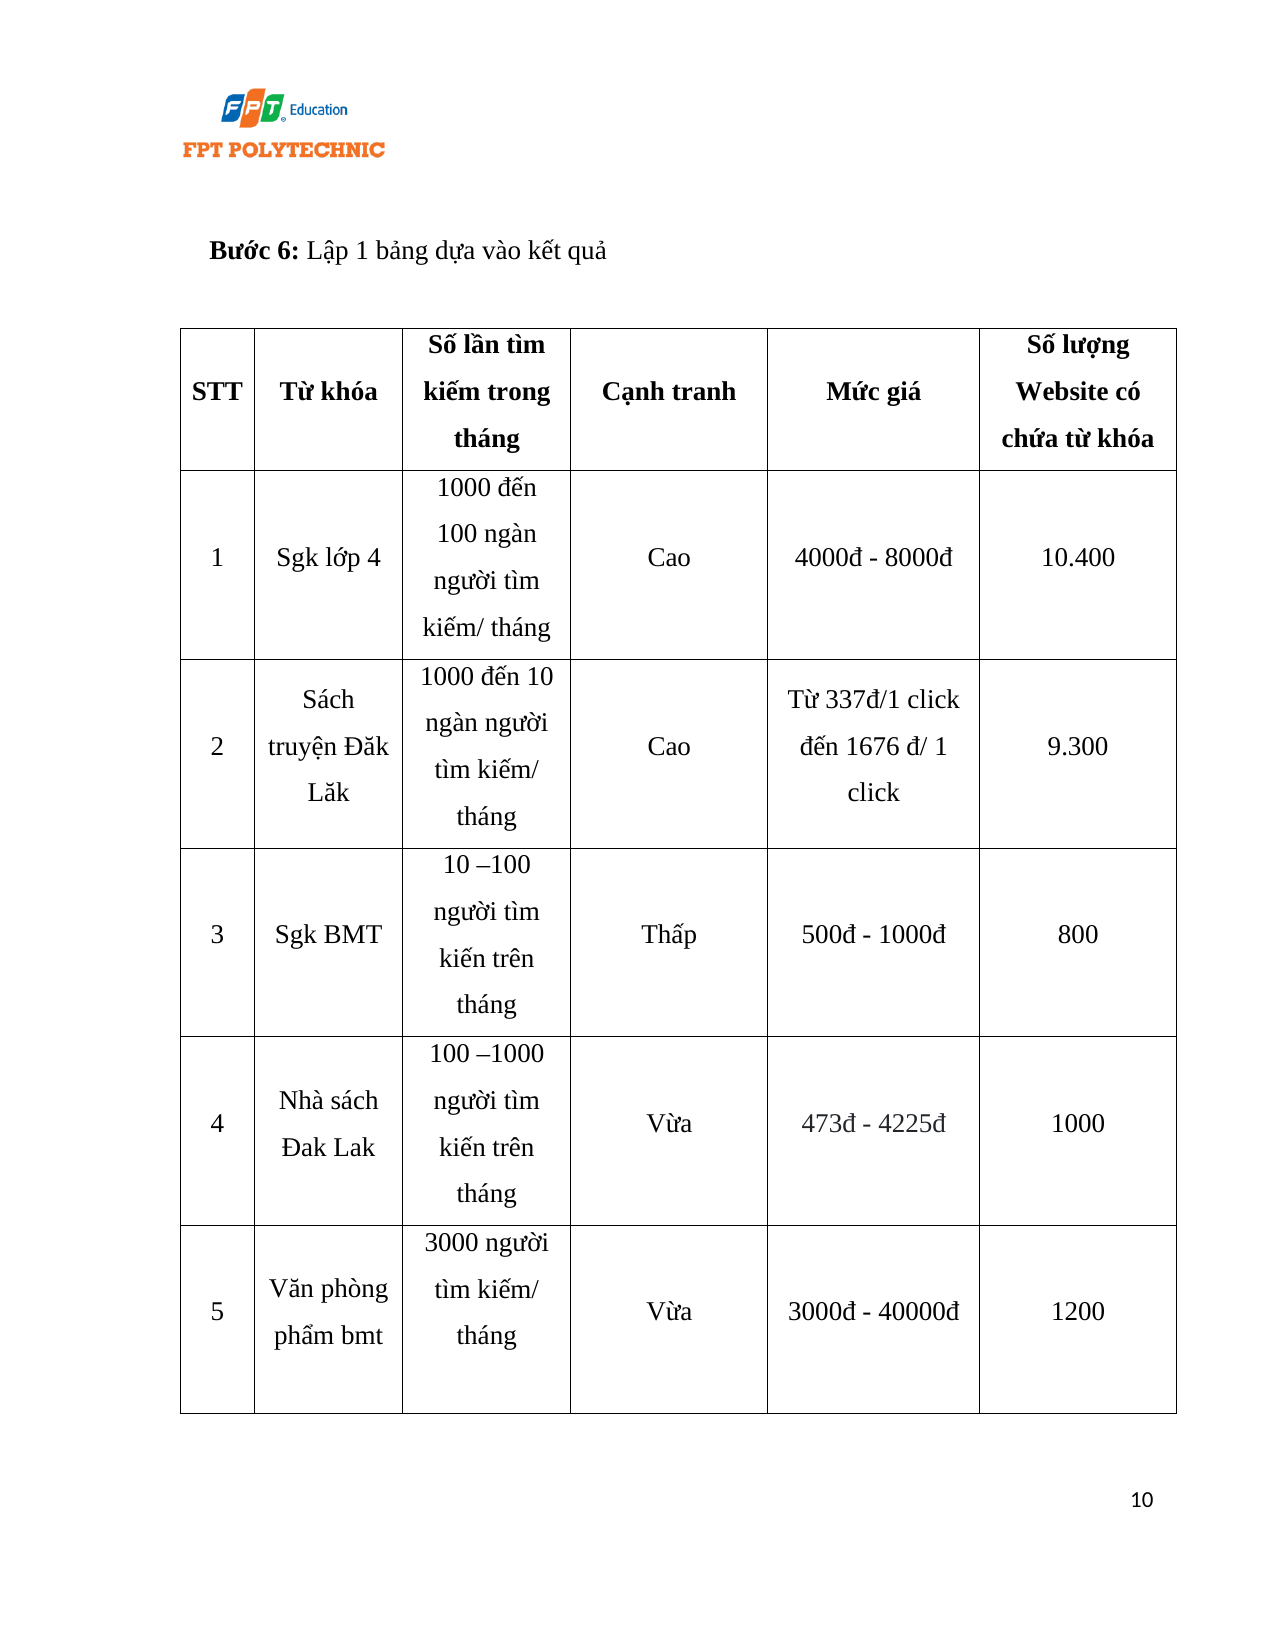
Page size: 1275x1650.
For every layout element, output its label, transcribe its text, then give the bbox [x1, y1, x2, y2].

table_cell 4000đ - 8000đ [768, 471, 979, 658]
table_cell 5 [181, 1226, 254, 1413]
table_cell 800 [980, 849, 1176, 1036]
picture [150, 75, 412, 175]
table_cell 9.300 [980, 660, 1176, 847]
table_cell 1000 đến 10 ngàn người tìm kiếm/ tháng [403, 660, 570, 847]
table_cell 10 –100 người tìm kiến trên tháng [403, 849, 570, 1036]
table_cell 100 –1000 người tìm kiến trên tháng [403, 1037, 570, 1225]
table_cell 500đ - 1000đ [768, 849, 979, 1036]
table_cell 3000 người tìm kiếm/ tháng [403, 1226, 570, 1413]
table_header Cạnh tranh [571, 329, 767, 470]
table_header STT [181, 329, 254, 470]
table_header Số lượng Website có chứa từ khóa [980, 329, 1176, 470]
table_cell 1000 đến 100 ngàn người tìm kiếm/ tháng [403, 471, 570, 658]
table_cell Sgk BMT [255, 849, 402, 1036]
table_cell 2 [181, 660, 254, 847]
table_header Từ khóa [255, 329, 402, 470]
table_cell Cao [571, 471, 767, 658]
table_cell 1 [181, 471, 254, 658]
table_cell Văn phòng phẩm bmt [255, 1226, 402, 1413]
text Bước 6: Lập 1 bảng dựa vào kết quả [150, 234, 1153, 265]
table_cell Sách truyện Đăk Lăk [255, 660, 402, 847]
table_cell Nhà sách Đak Lak [255, 1037, 402, 1225]
table_cell Thấp [571, 849, 767, 1036]
table_cell 1200 [980, 1226, 1176, 1413]
table_cell Từ 337đ/1 click đến 1676 đ/ 1 click [768, 660, 979, 847]
table_cell Vừa [571, 1037, 767, 1225]
table_cell 1000 [980, 1037, 1176, 1225]
table_cell Cao [571, 660, 767, 847]
table_cell Sgk lớp 4 [255, 471, 402, 658]
table_cell 3 [181, 849, 254, 1036]
table_cell 10.400 [980, 471, 1176, 658]
table_cell 473đ - 4225đ [768, 1037, 979, 1225]
table_header Số lần tìm kiếm trong tháng [403, 329, 570, 470]
table_header Mức giá [768, 329, 979, 470]
table_cell 4 [181, 1037, 254, 1225]
table_cell Vừa [571, 1226, 767, 1413]
table_cell 3000đ - 40000đ [768, 1226, 979, 1413]
